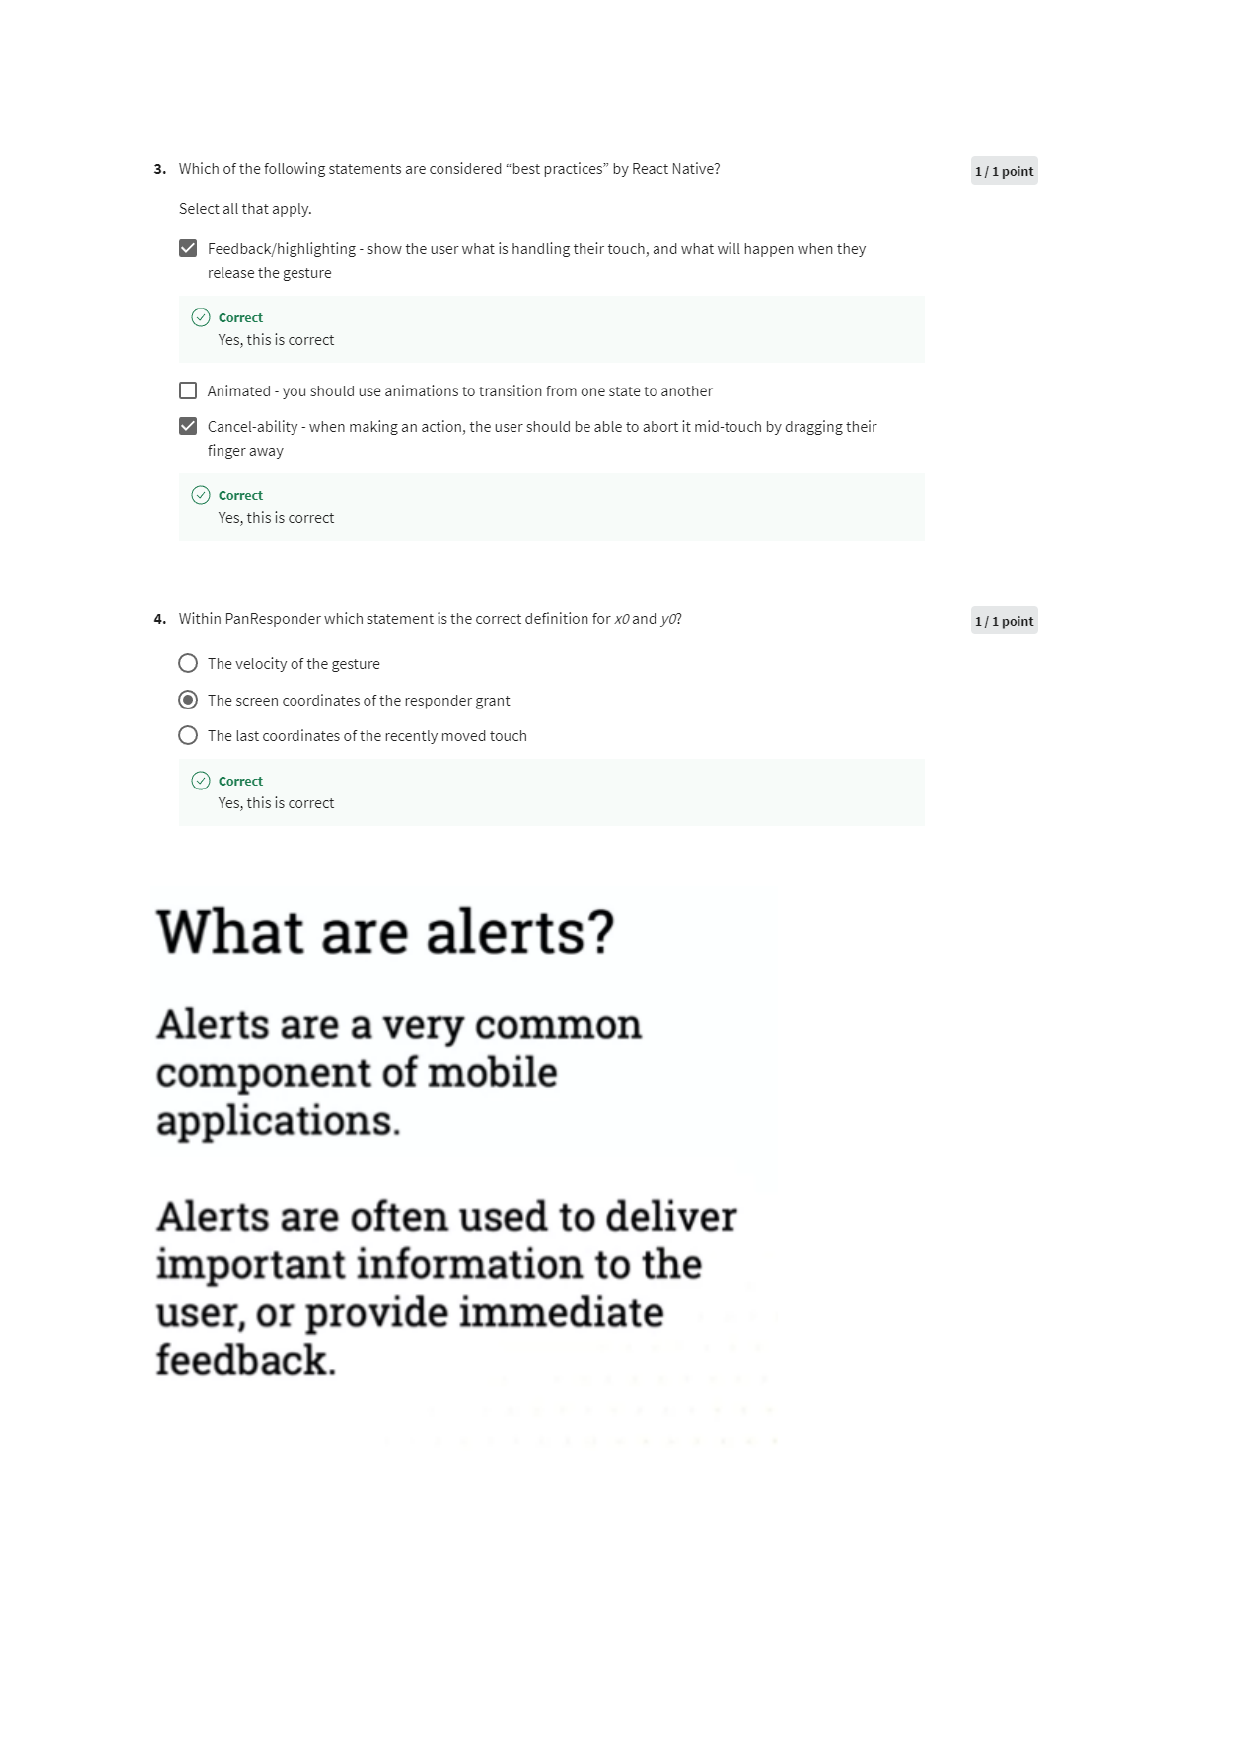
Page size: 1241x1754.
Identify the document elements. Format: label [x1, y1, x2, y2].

picture [150, 886, 779, 1451]
picture [150, 150, 1091, 868]
